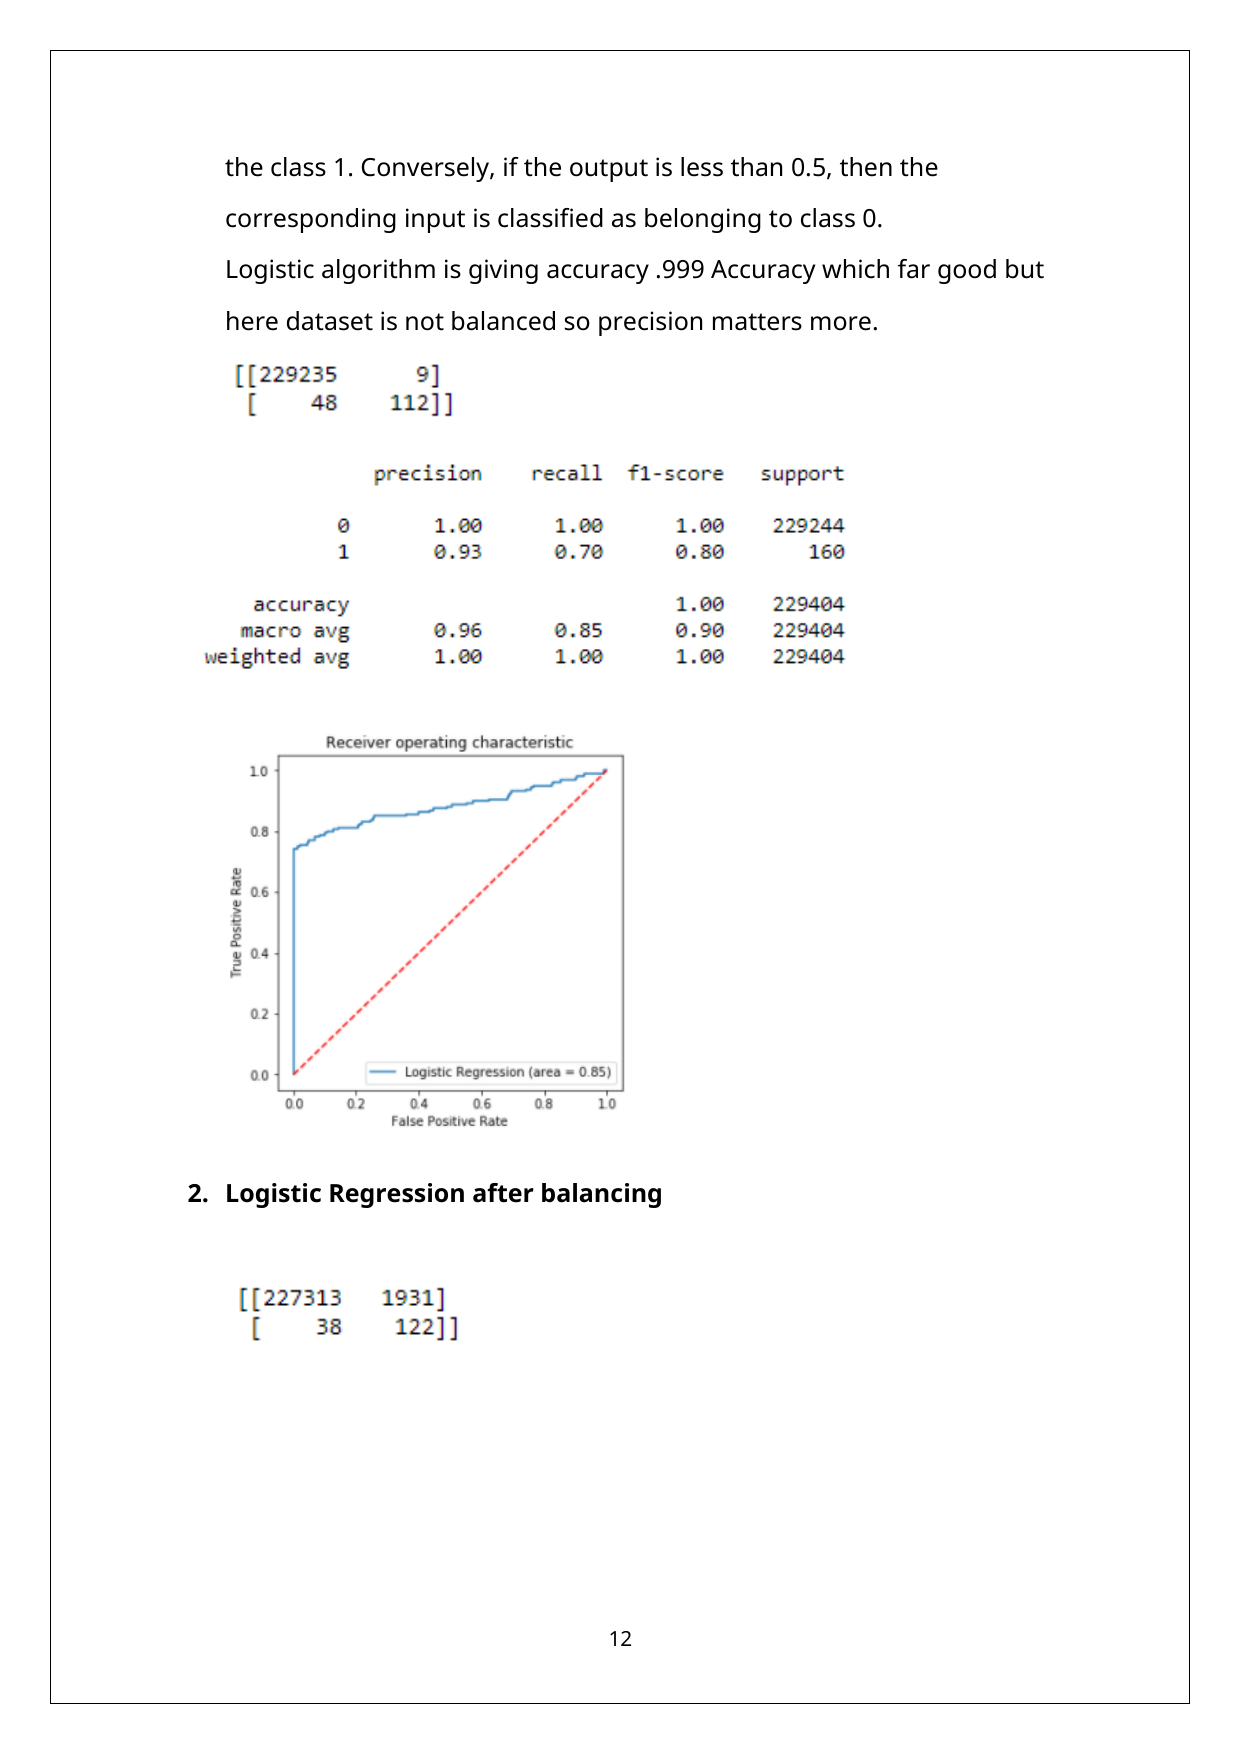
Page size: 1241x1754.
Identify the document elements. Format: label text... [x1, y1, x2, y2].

picture [225, 1277, 497, 1358]
picture [225, 723, 682, 1159]
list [225, 150, 1090, 235]
list Logistic Regression after balancing [187, 1176, 1090, 1210]
picture [225, 354, 479, 437]
picture [187, 451, 900, 709]
list Logistic algorithm is giving accuracy .999 Accuracy which far good but here dataset is not balanced so precision matters more. [225, 252, 1090, 337]
